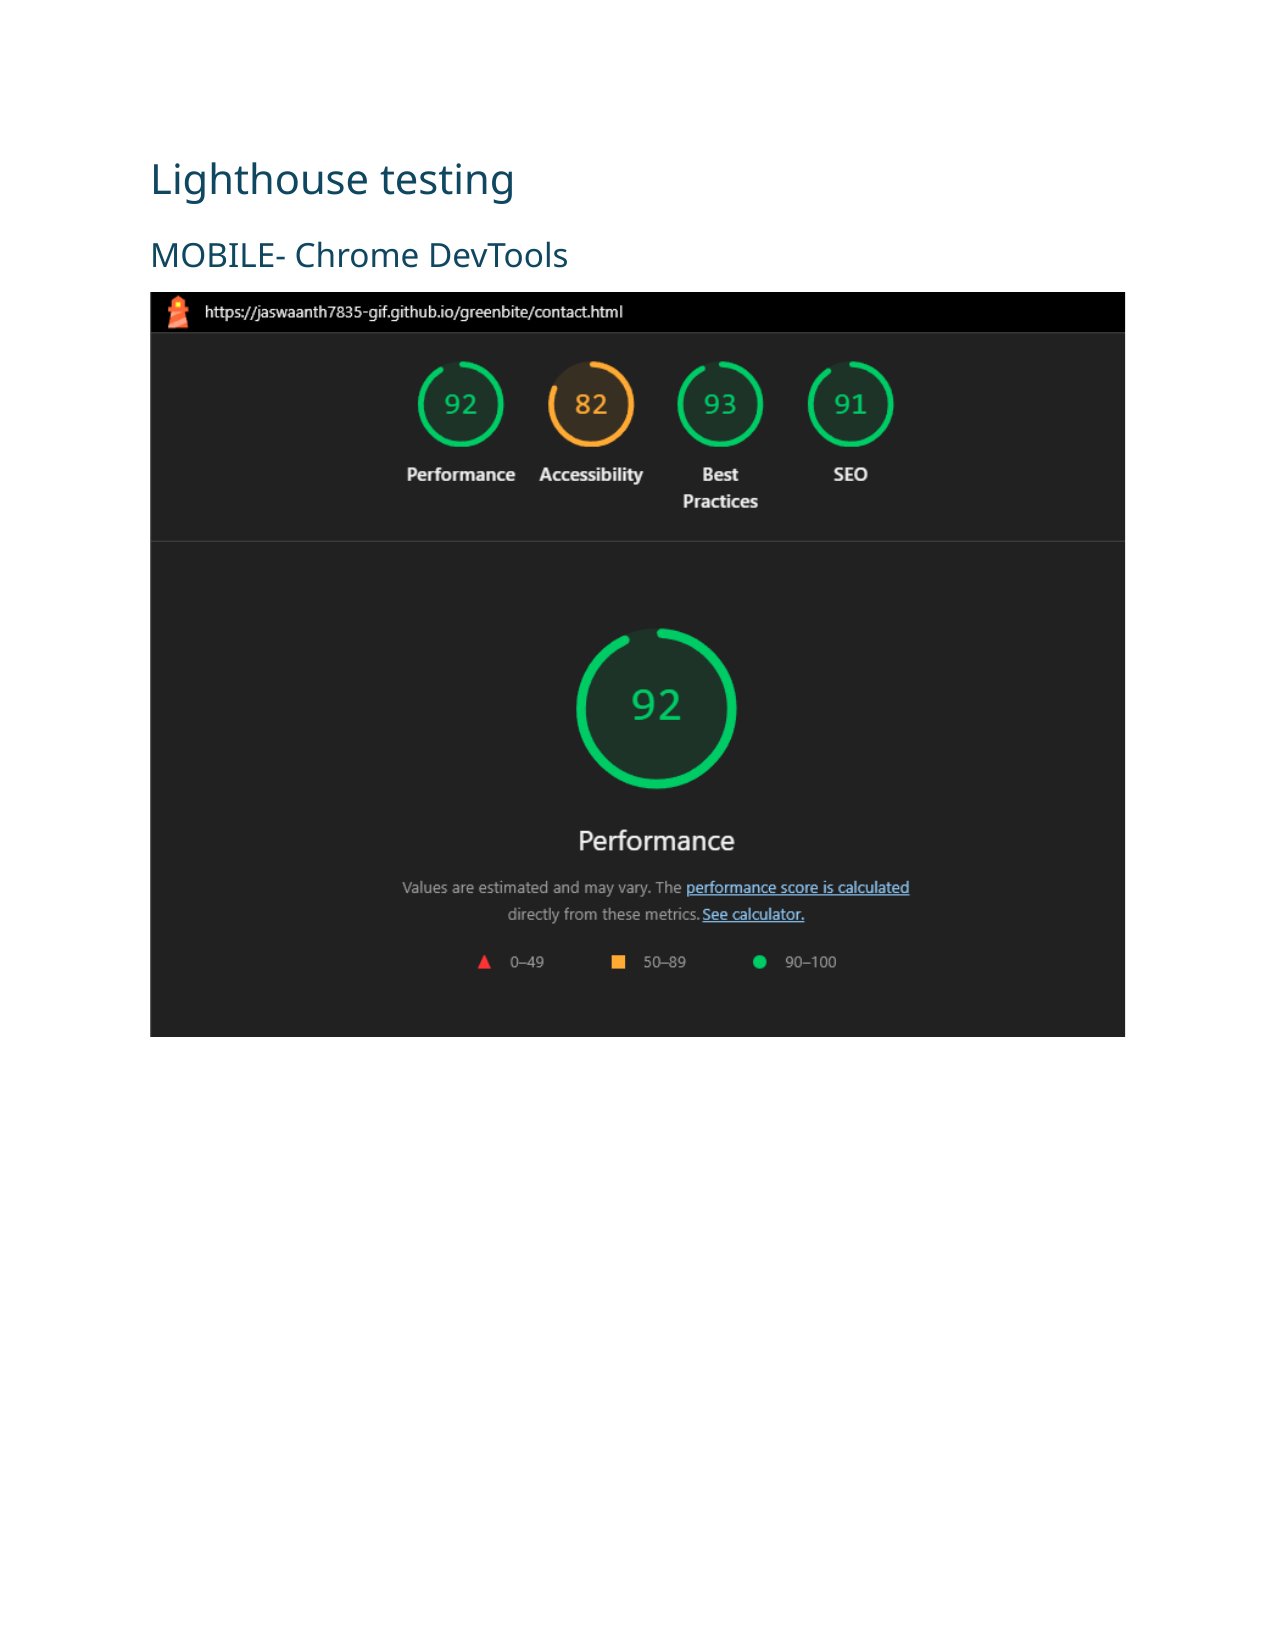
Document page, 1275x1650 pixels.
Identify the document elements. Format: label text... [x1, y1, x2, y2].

subtitle Lighthouse testing [150, 150, 1125, 207]
subtitle MOBILE- Chrome DevTools [150, 232, 1125, 277]
picture [150, 292, 1125, 1037]
